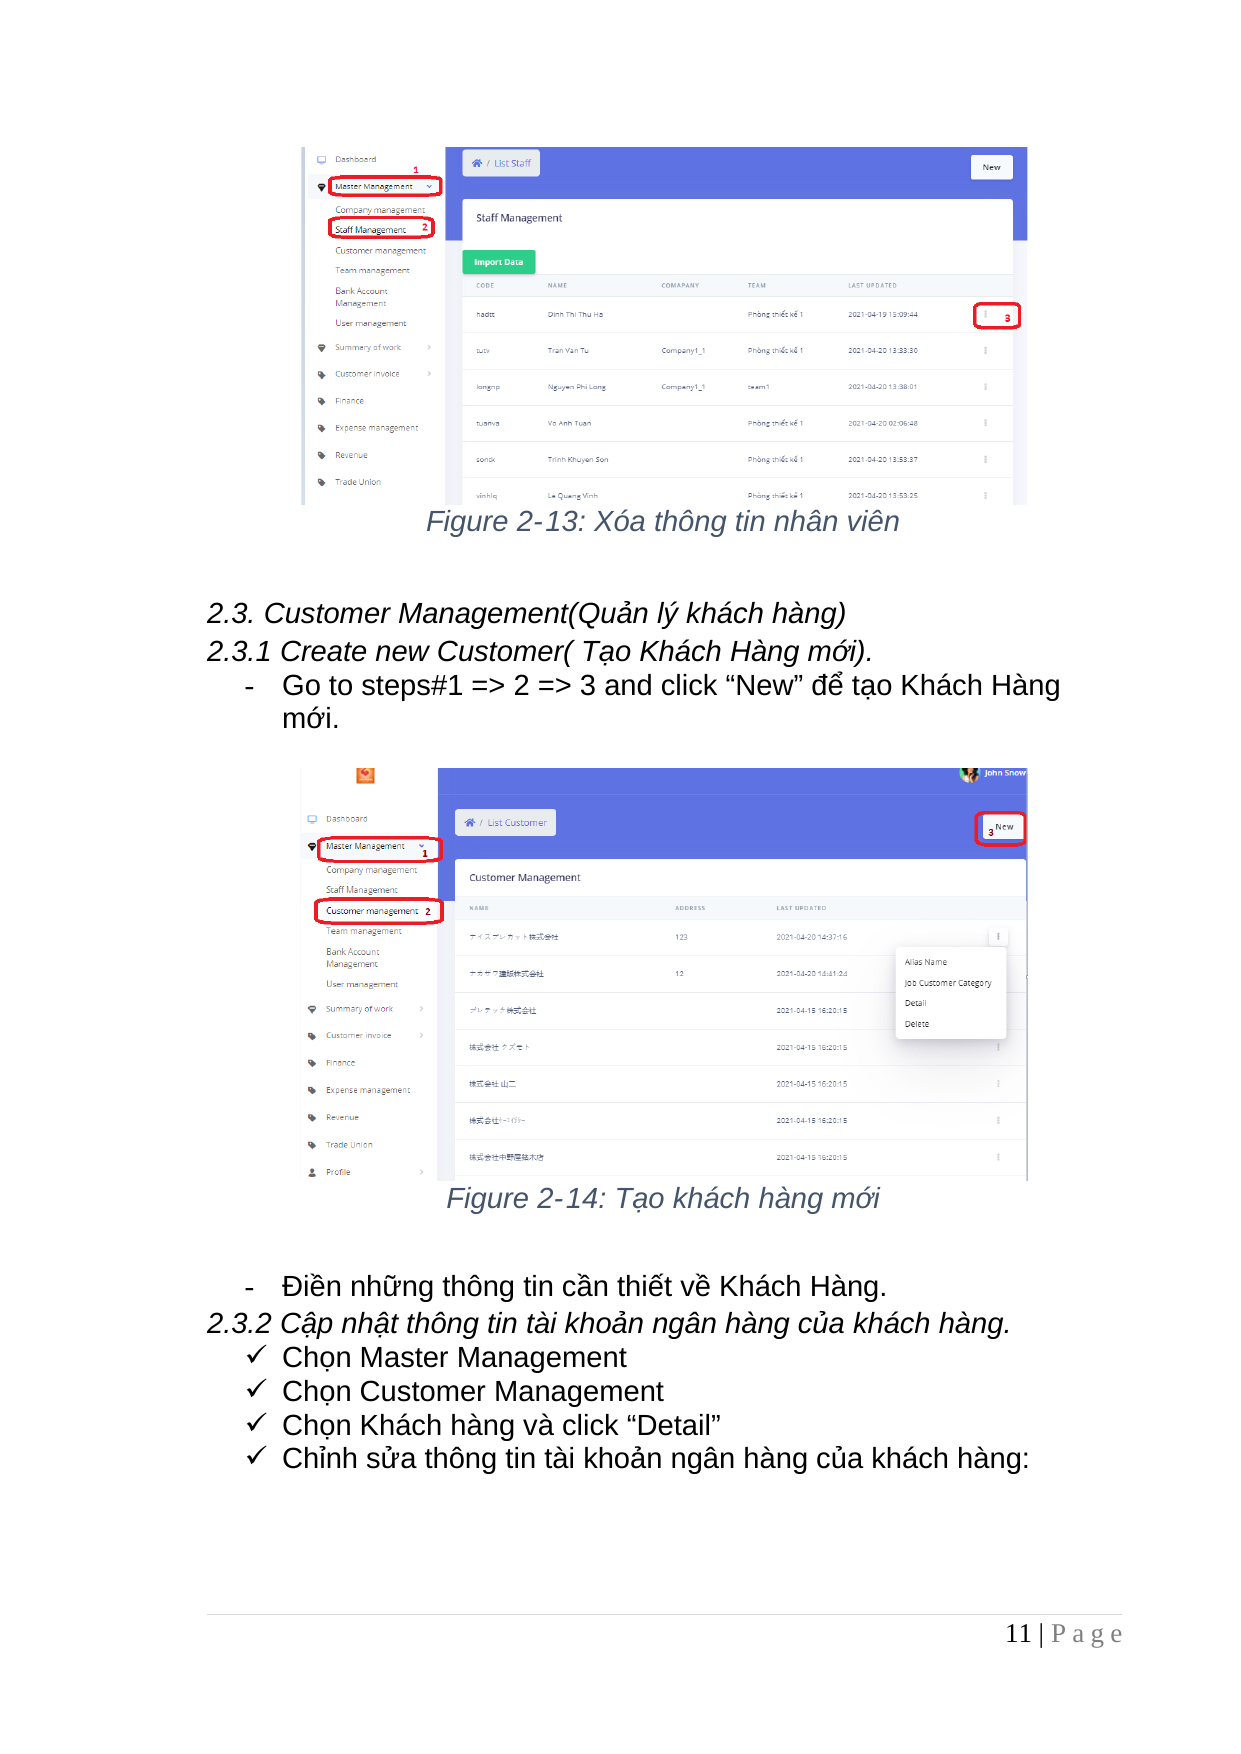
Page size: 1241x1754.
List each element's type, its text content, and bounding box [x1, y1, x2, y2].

subtitle Cập nhật thông tin tài khoản ngân hàng của khách hàng. [207, 1307, 1122, 1340]
list Chọn Customer Management [244, 1374, 1122, 1408]
list Chọn Master Management [244, 1340, 1122, 1374]
list Chọn Khách hàng và click “Detail” [244, 1408, 1122, 1441]
picture [300, 768, 1028, 1181]
list Go to steps#1 => 2 => 3 and click “New” để tạo Khách Hàng mới. [244, 668, 1122, 735]
picture [301, 147, 1028, 505]
list Chỉnh sửa thông tin tài khoản ngân hàng của khách hàng: [244, 1441, 1122, 1475]
subtitle Customer Management(Quản lý khách hàng) [207, 596, 1122, 630]
subtitle Create new Customer( Tạo Khách Hàng mới). [207, 634, 1122, 668]
list Điền những thông tin cần thiết về Khách Hàng. [244, 1269, 1122, 1302]
